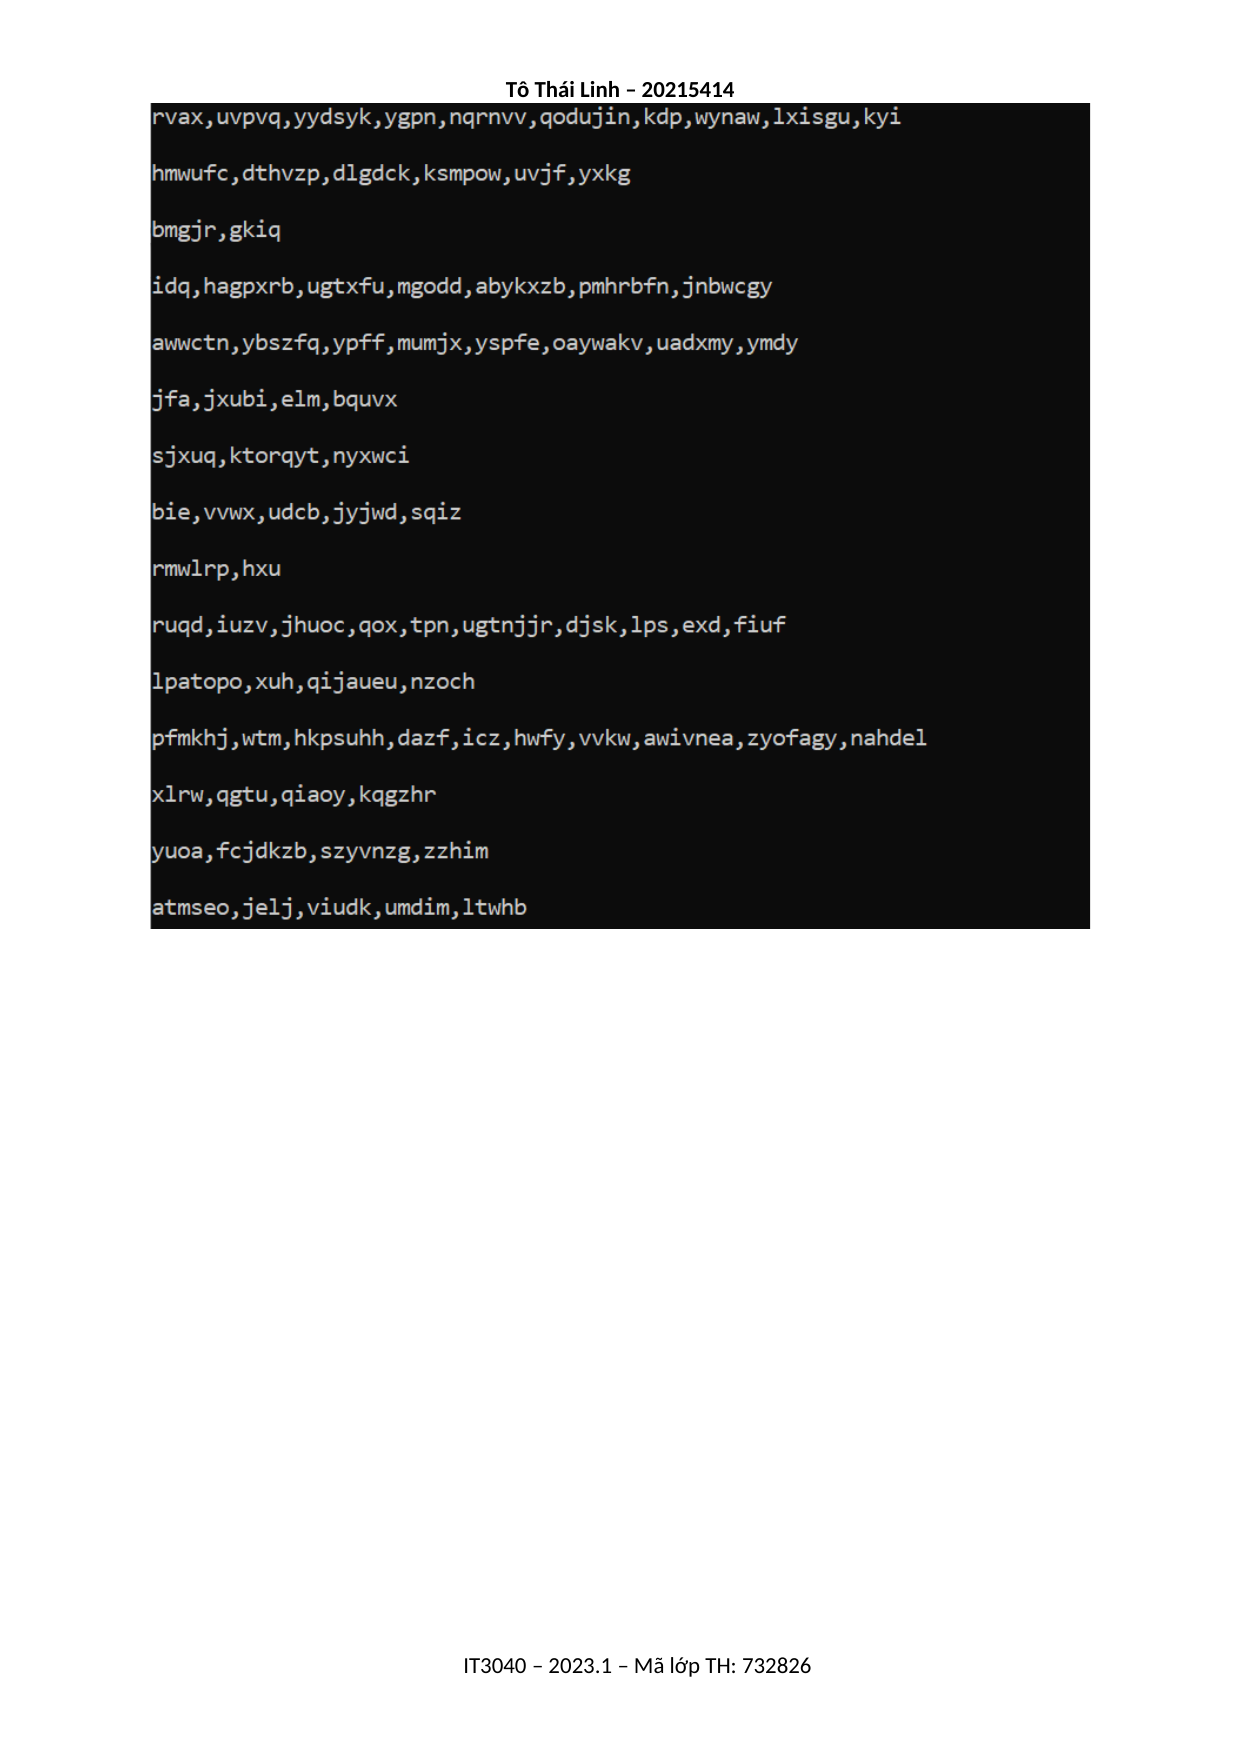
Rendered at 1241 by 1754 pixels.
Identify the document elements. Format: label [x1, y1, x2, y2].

picture [150, 103, 1091, 929]
